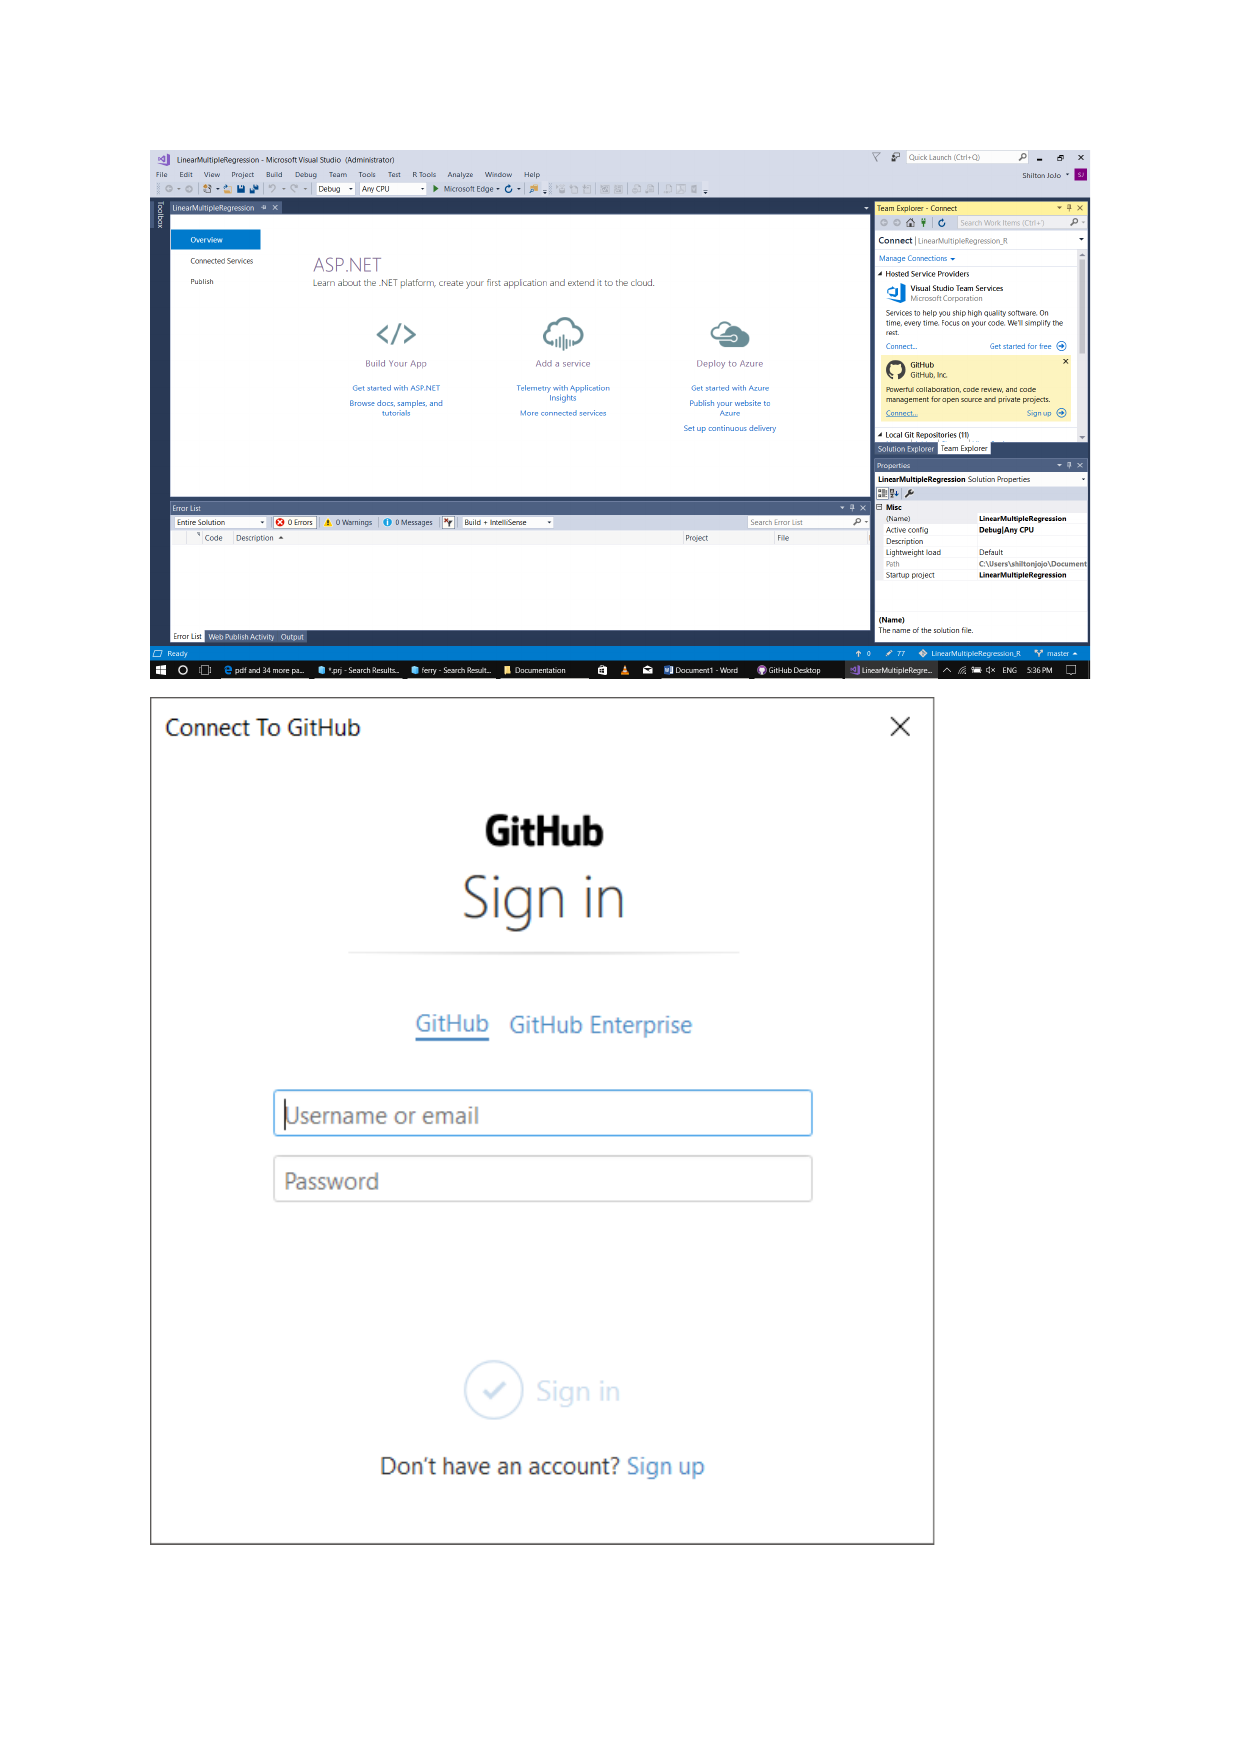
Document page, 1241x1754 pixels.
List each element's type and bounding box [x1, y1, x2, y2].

picture [150, 150, 1091, 679]
picture [150, 697, 935, 1545]
